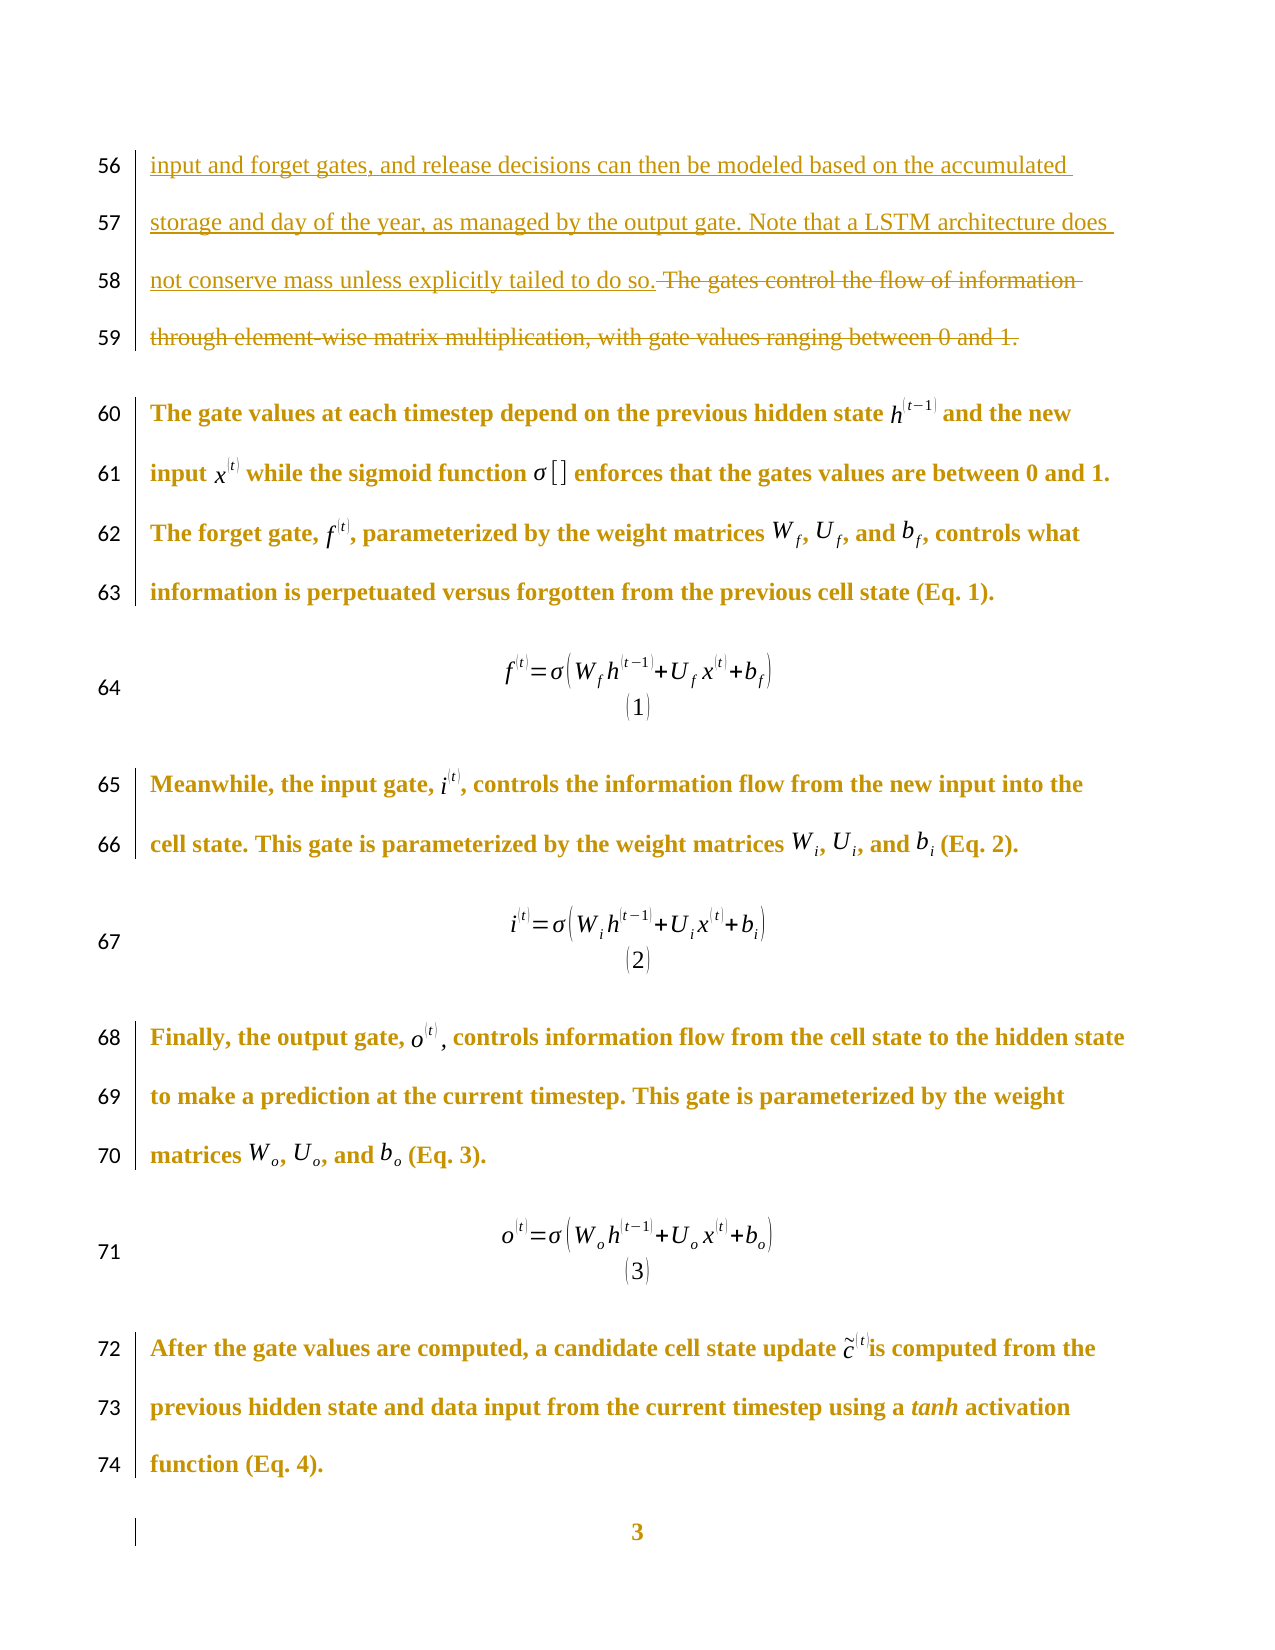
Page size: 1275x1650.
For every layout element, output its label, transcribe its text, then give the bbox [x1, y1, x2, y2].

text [150, 150, 1125, 351]
text The gate values at each timestep depend on the previous hidden state and the new input while the sigmoid function enforces that the gates values are between 0 and 1. The forget gate, , parameterized by the weight matrices , , and , controls what information is perpetuated versus forgotten from the previous cell state (Eq. 1). [150, 397, 1125, 606]
text After the gate values are computed, a candidate cell state update is computed from the previous hidden state and data input from the current timestep using a tanh activation function (Eq. 4). [150, 1332, 1125, 1478]
text Meanwhile, the input gate, , controls the information flow from the new input into the cell state. This gate is parameterized by the weight matrices , , and (Eq. 2). [150, 768, 1125, 859]
text Finally, the output gate, controls information flow from the cell state to the hidden state to make a prediction at the current timestep. This gate is parameterized by the weight matrices , , and (Eq. 3). [150, 1021, 1125, 1170]
